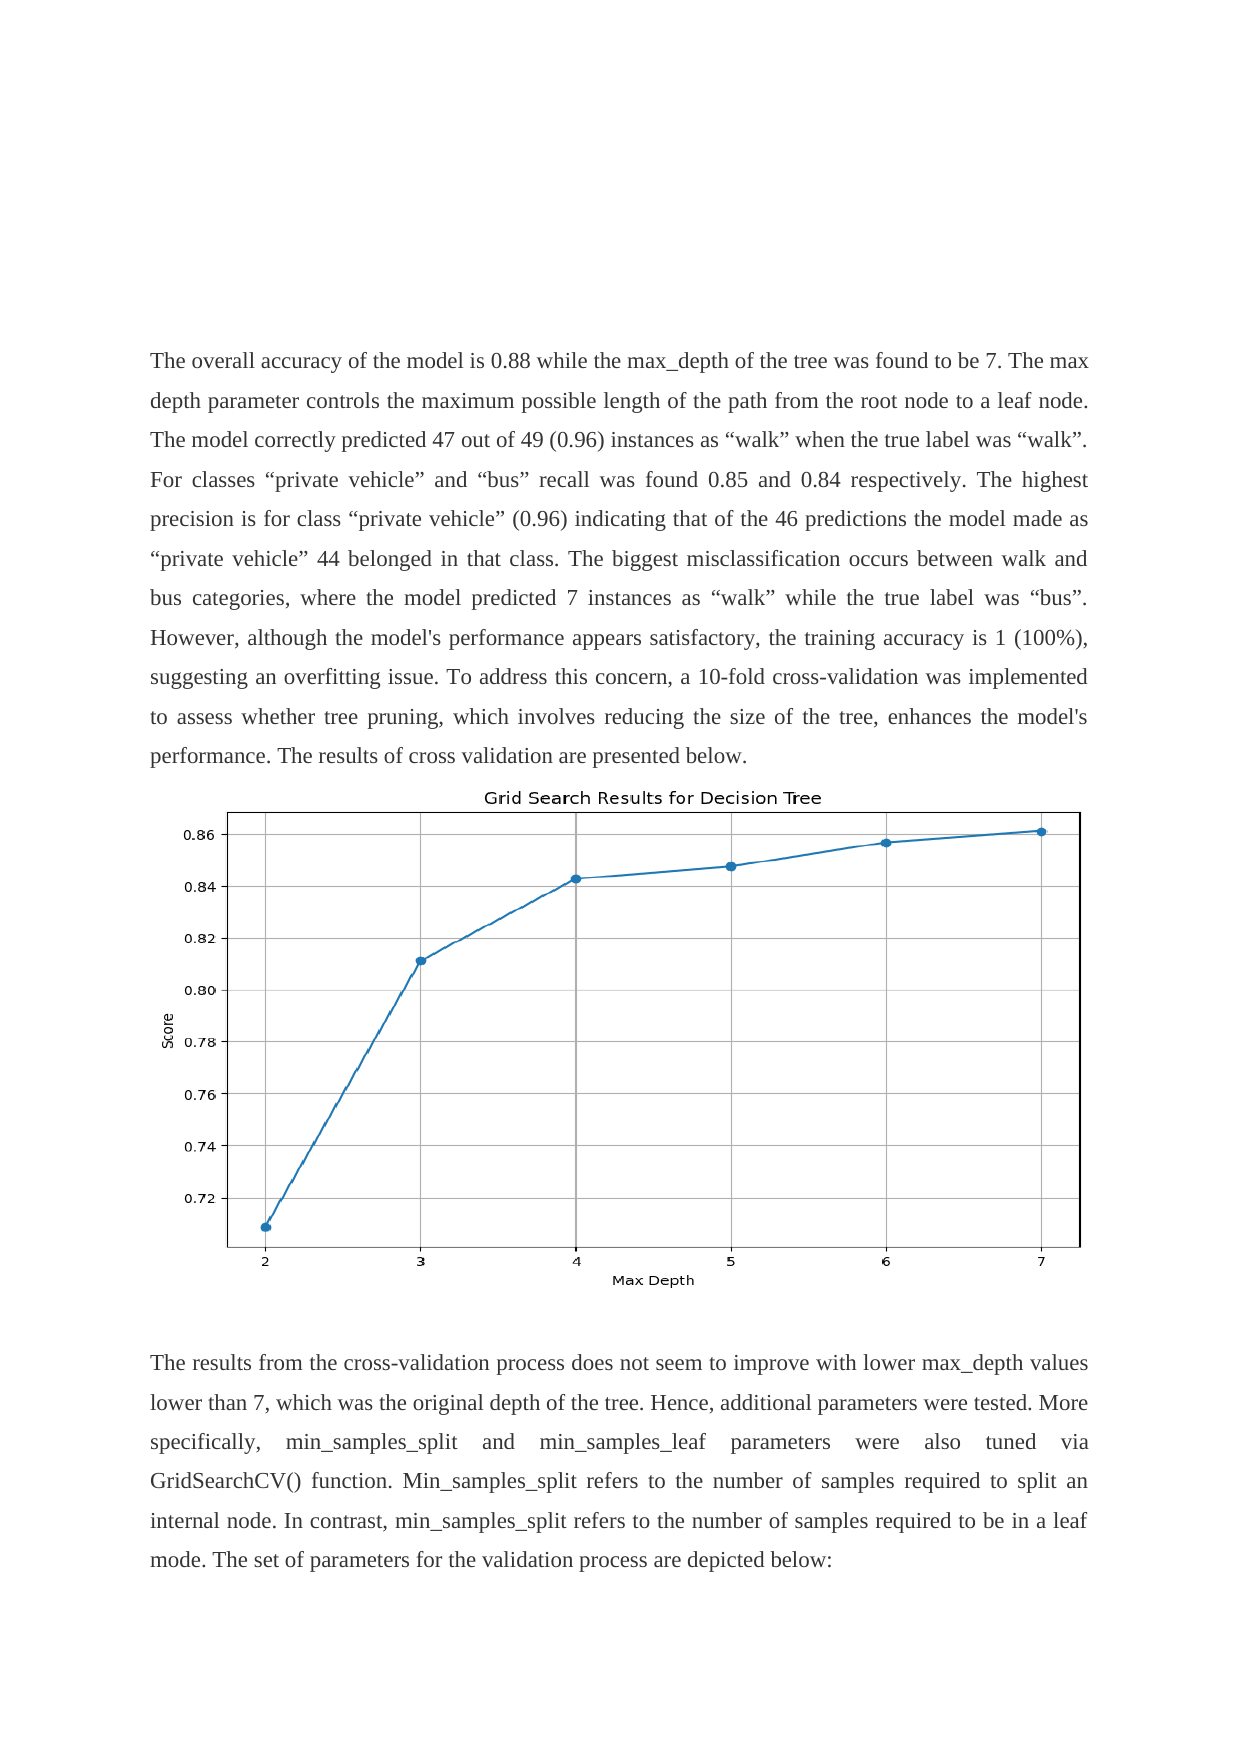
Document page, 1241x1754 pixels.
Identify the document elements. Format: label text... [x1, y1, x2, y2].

text The overall accuracy of the model is 0.88 while the max_depth of the tree was found to be 7. The max depth parameter controls the maximum possible length of the path from the root node to a leaf node. The model correctly predicted 47 out of 49 (0.96) instances as “walk” when the true label was “walk”. For classes “private vehicle” and “bus” recall was found 0.85 and 0.84 respectively. The highest precision is for class “private vehicle” (0.96) indicating that of the 46 predictions the model made as “private vehicle” 44 belonged in that class. The biggest misclassification occurs between walk and bus categories, where the model predicted 7 instances as “walk” while the true label was “bus”. However, although the model's performance appears satisfactory, the training accuracy is 1 (100%), suggesting an overfitting issue. To address this concern, a 10-fold cross-validation was implemented to assess whether tree pruning, which involves reducing the size of the tree, enhances the model's performance. The results of cross validation are presented below. [150, 347, 1090, 768]
text The results from the cross-validation process does not seem to improve with lower max_depth values lower than 7, which was the original depth of the tree. Hence, additional parameters were tested. More specifically, min_samples_split and min_samples_leaf parameters were also tuned via GridSearchCV() function. Min_samples_split refers to the number of samples required to split an internal node. In contrast, min_samples_split refers to the number of samples required to be in a leaf mode. The set of parameters for the validation process are depicted below: [150, 1349, 1090, 1573]
picture [150, 781, 1091, 1296]
